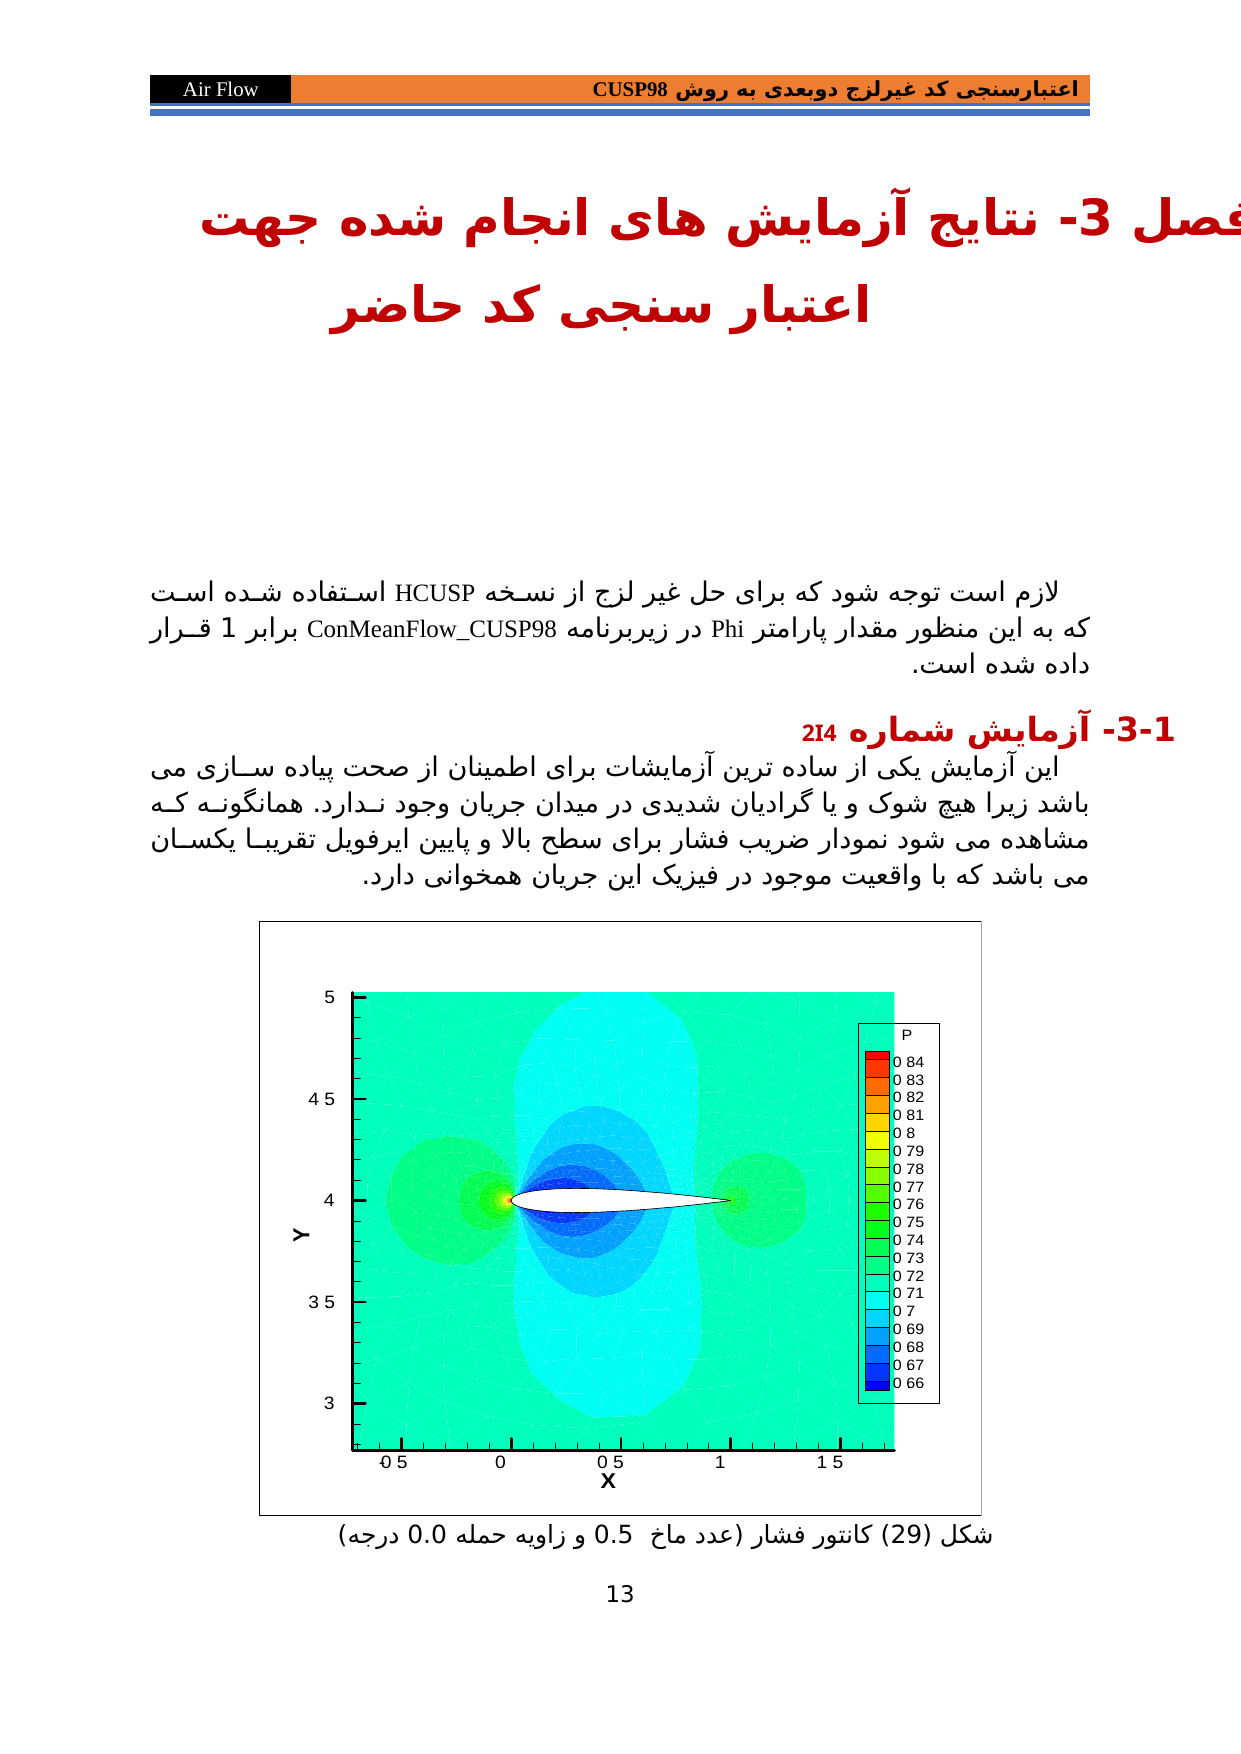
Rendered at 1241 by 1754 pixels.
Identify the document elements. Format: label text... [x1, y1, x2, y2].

text کانتور فشار (عدد ماخ 0.5 و زاویه حمله 0.0 درجه) [150, 1520, 1060, 1549]
subtitle آزمایش شماره 2I4 [150, 710, 1090, 749]
text این آزمایش یکی از ساده ترین آزمایشات برای اطمینان از صحت پیاده سازی می باشد زیرا هیچ شوک و یا گرادیان شدیدی در میدان جریان وجود ندارد. همانگونه که مشاهده می شود نمودار ضریب فشار برای سطح بالا و پایین ایرفویل تقریبا یکسان می باشد که با واقعیت موجود در فیزیک این جریان همخوانی دارد. [150, 751, 1090, 891]
text لازم است توجه شود که برای حل غیر لزج از نسخه HCUSP استفاده شده است که به این منظور مقدار پارامتر Phi در زیربرنامه ConMeanFlow_CUSP98 برابر 1 قرار داده شده است. [150, 576, 1090, 680]
subtitle نتایج آزمایش های انجام شده جهت اعتبار سنجی کد حاضر [150, 189, 1090, 335]
